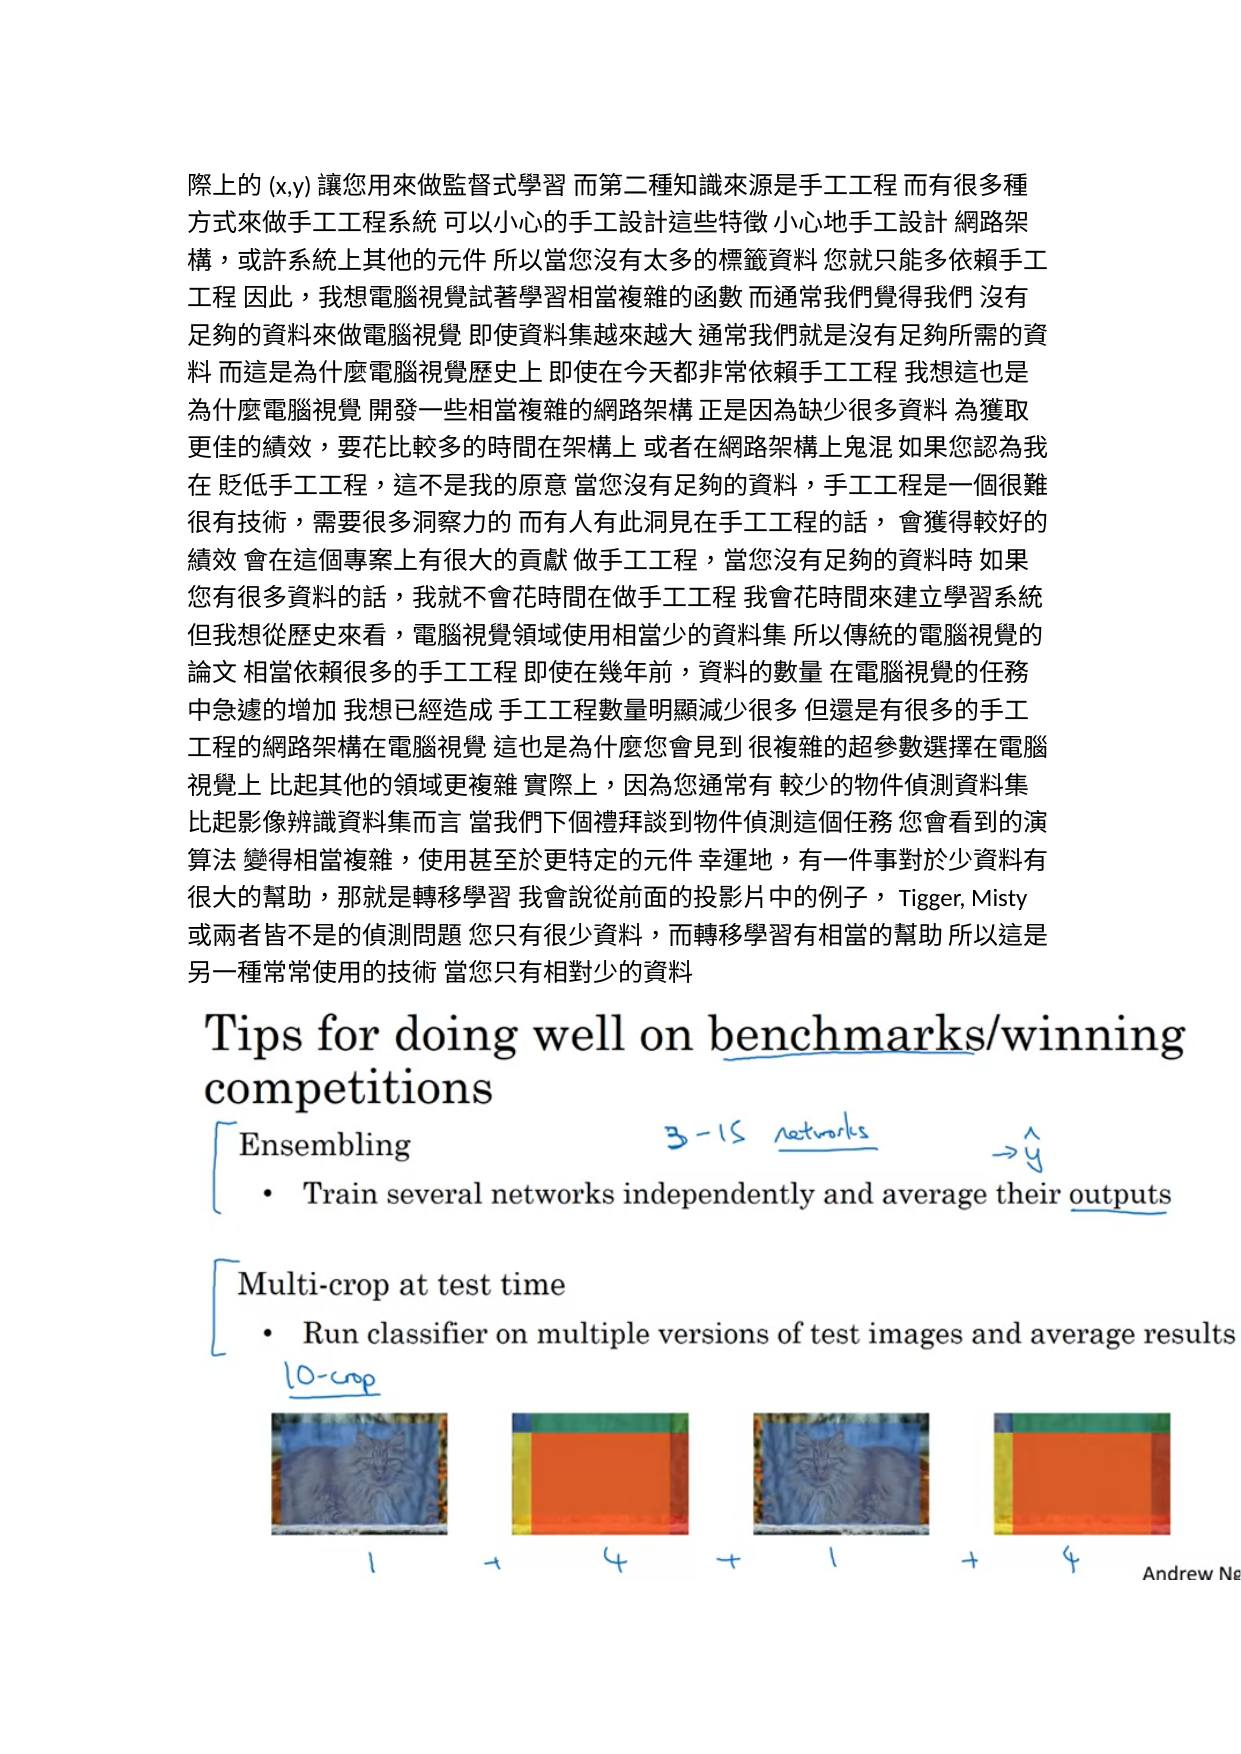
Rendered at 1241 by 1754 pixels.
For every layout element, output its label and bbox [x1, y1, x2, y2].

text [187, 164, 1053, 989]
picture [187, 999, 1241, 1580]
